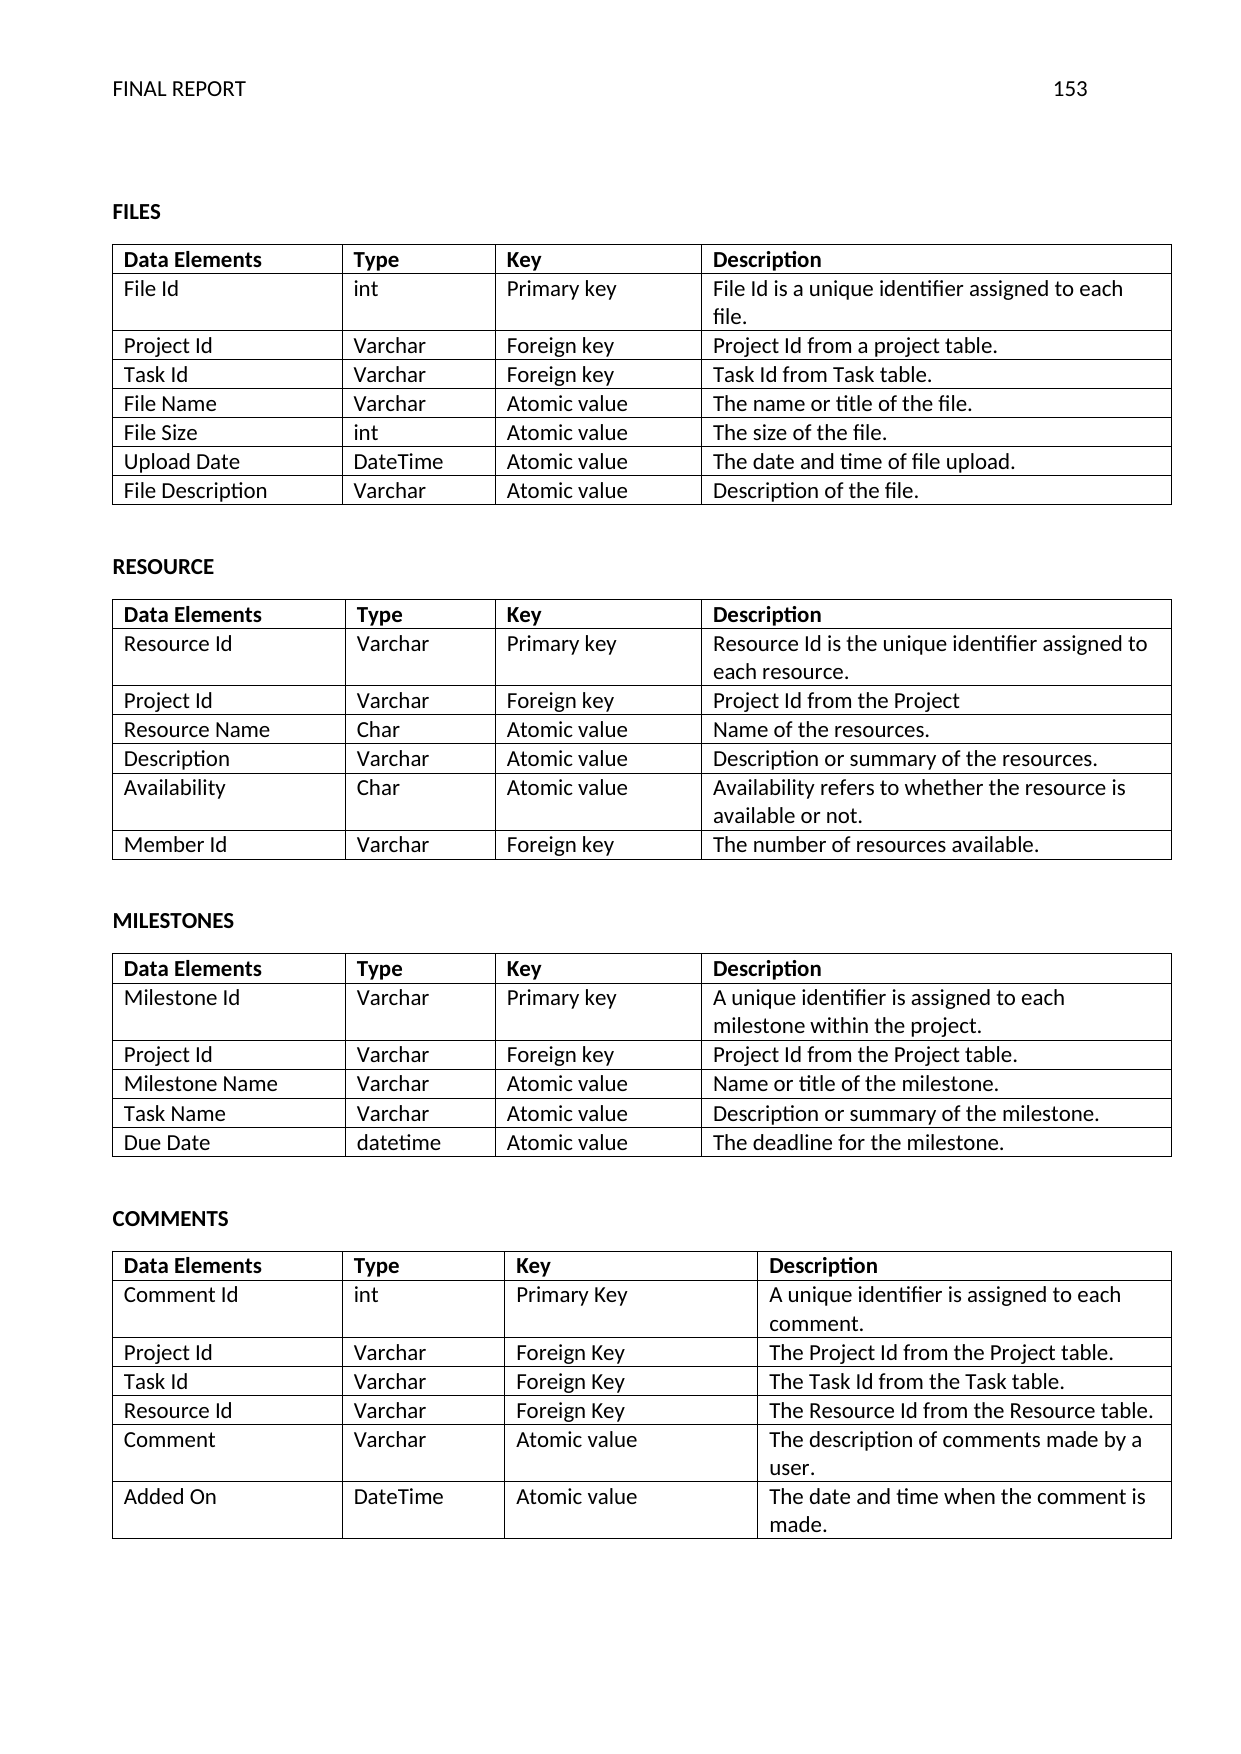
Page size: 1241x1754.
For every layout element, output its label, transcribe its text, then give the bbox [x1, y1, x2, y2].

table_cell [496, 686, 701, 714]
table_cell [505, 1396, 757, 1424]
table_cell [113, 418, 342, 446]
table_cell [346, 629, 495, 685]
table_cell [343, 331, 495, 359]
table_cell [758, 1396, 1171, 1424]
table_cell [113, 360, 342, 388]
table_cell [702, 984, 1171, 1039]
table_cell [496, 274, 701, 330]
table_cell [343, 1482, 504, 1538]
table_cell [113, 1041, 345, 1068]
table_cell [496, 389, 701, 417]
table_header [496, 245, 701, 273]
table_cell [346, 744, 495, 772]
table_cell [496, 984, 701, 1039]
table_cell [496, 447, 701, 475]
text MILESTONES [112, 906, 1128, 934]
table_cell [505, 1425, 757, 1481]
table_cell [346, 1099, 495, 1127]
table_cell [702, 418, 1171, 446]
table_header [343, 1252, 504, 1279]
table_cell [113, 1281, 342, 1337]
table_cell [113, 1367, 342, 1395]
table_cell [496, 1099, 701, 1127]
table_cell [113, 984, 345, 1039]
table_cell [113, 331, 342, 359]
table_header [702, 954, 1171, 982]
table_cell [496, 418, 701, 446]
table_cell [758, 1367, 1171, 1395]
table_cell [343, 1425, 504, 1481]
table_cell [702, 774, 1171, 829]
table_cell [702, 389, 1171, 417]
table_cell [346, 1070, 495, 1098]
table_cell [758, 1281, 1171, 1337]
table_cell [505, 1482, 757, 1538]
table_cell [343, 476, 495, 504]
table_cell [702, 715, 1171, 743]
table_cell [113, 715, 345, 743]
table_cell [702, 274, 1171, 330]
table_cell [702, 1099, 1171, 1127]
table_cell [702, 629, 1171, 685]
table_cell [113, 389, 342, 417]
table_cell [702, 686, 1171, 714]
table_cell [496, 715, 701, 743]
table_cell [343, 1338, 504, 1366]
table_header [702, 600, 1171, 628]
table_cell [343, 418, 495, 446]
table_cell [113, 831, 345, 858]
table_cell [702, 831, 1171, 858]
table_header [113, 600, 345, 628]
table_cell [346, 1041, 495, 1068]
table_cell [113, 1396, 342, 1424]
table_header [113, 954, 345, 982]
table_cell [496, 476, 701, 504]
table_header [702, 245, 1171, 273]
text RESOURCE [112, 552, 1128, 580]
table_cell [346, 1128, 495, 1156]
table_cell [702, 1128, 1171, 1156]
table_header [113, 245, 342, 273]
text FILES [112, 197, 1128, 225]
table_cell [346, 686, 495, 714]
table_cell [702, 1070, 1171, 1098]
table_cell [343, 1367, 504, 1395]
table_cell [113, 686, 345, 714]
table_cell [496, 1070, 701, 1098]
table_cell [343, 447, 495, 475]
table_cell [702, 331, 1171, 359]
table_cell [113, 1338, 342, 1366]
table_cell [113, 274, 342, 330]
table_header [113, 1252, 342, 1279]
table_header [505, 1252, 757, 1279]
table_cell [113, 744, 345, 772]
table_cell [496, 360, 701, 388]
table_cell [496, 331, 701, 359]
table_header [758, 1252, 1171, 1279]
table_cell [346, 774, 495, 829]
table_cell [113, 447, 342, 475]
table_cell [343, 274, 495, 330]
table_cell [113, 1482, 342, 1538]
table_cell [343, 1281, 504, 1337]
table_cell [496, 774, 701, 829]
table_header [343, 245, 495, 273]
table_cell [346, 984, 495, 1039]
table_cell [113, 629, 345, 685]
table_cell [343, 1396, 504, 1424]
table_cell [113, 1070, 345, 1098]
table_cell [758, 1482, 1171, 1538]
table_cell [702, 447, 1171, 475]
text COMMENTS [112, 1204, 1128, 1232]
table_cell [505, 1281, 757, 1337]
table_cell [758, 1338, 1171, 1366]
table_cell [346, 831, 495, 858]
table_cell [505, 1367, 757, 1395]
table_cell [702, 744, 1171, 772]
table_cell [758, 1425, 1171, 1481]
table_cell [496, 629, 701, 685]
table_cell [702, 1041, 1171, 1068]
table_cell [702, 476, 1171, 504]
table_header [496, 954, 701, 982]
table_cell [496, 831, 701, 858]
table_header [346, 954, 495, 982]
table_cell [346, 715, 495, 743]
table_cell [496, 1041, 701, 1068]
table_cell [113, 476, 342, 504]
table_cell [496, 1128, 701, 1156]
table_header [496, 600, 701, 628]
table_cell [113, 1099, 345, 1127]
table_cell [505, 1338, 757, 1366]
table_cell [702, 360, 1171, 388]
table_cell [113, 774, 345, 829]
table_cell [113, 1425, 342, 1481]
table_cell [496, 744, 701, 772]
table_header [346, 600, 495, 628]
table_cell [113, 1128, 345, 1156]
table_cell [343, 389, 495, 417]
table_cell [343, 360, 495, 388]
